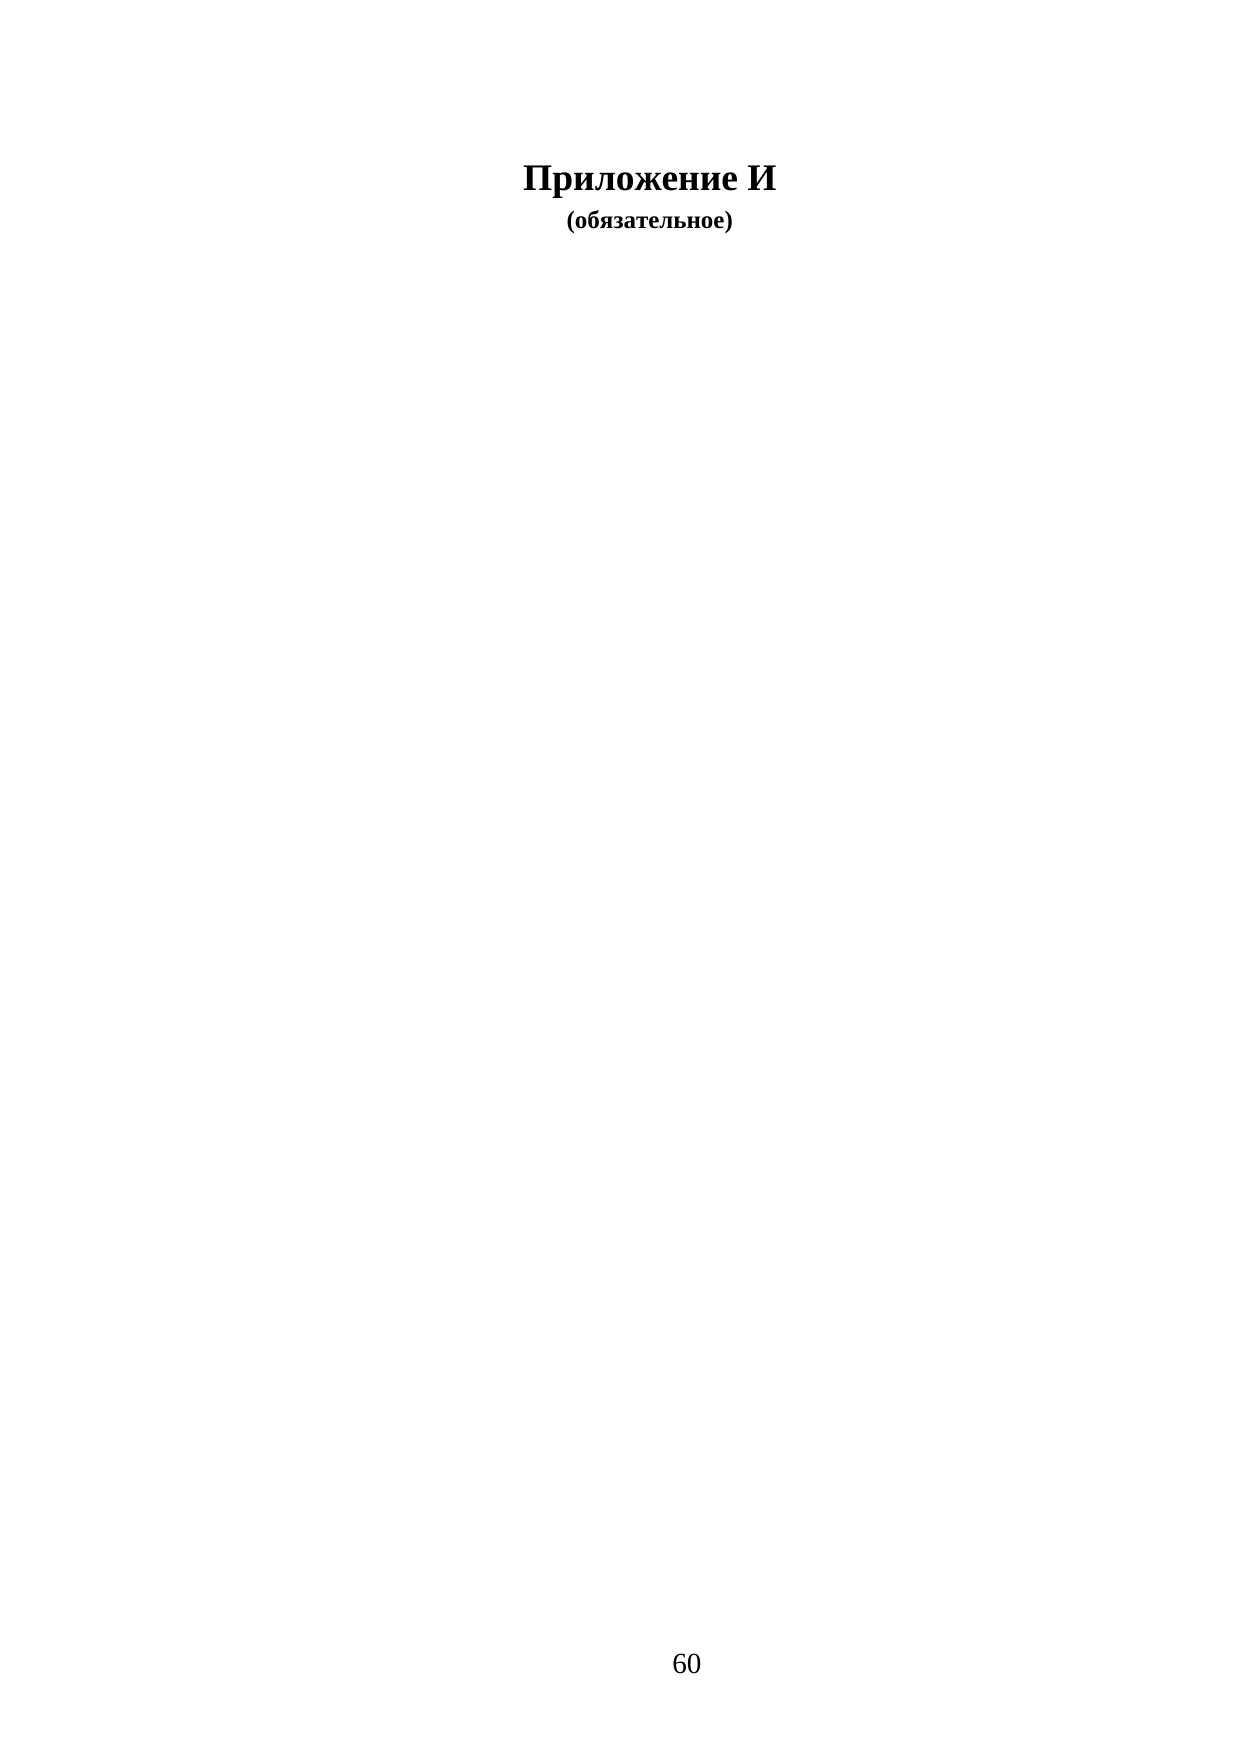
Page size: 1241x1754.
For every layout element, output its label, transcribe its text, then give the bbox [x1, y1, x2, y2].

text (обязательное) [118, 205, 1181, 234]
